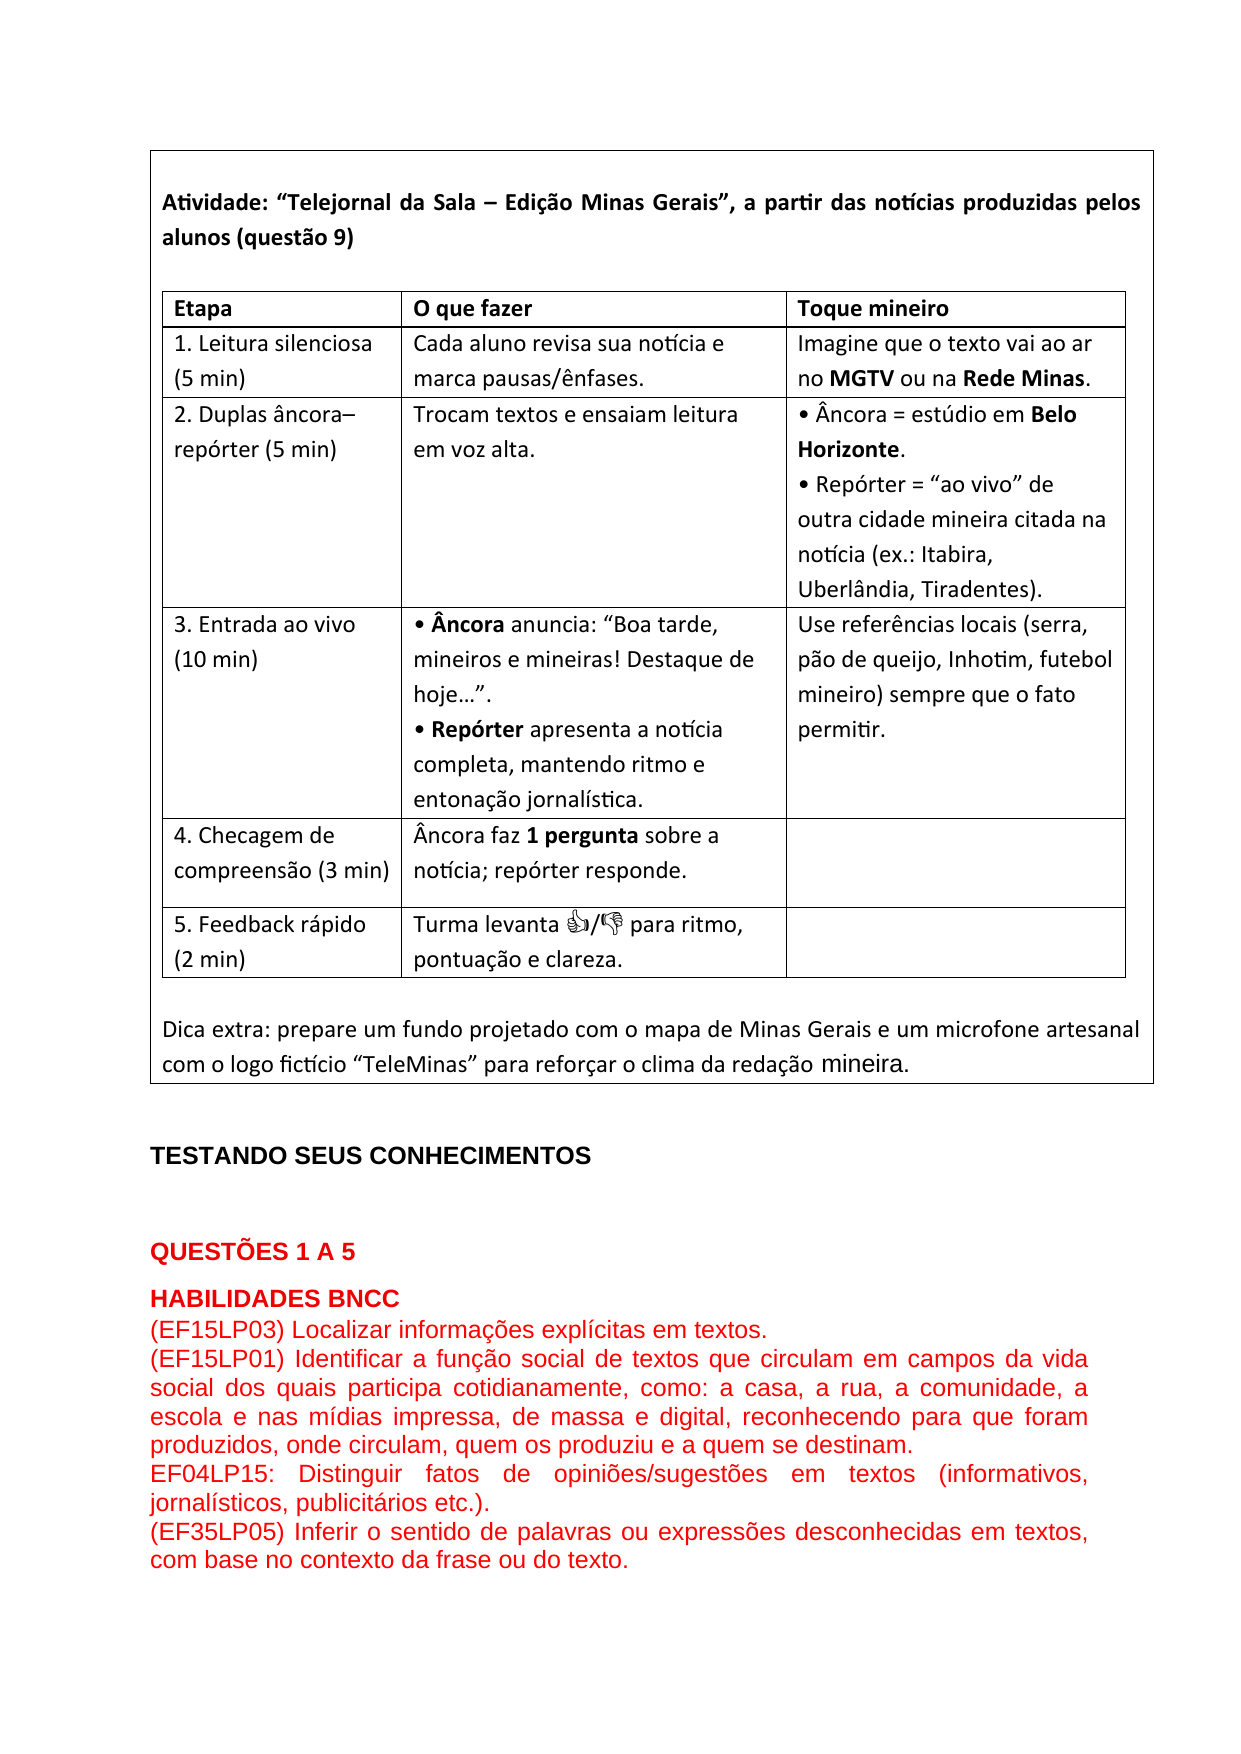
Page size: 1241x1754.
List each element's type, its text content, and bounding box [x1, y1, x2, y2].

text QUESTÕES 1 A 5 [150, 1237, 1090, 1265]
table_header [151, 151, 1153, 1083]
text TESTANDO SEUS CONHECIMENTOS [150, 1141, 1090, 1170]
text (EF15LP01) Identificar a função social de textos que circulam em campos da vida social dos quais participa cotidianamente, como: a casa, a rua, a comunidade, a escola e nas mídias impressa, de massa e digital, reconhecendo para que foram produzidos, onde circulam, quem os produziu e a quem se destinam. [150, 1344, 1090, 1459]
subtitle EF04LP15: Distinguir fatos de opiniões/sugestões em textos (informativos, jornalísticos, publicitários etc.). [150, 1459, 1090, 1517]
text (EF15LP03) Localizar informações explícitas em textos. [150, 1315, 1090, 1344]
text HABILIDADES BNCC [150, 1284, 1090, 1313]
text (EF35LP05) Inferir o sentido de palavras ou expressões desconhecidas em textos, com base no contexto da frase ou do texto. [150, 1517, 1090, 1574]
